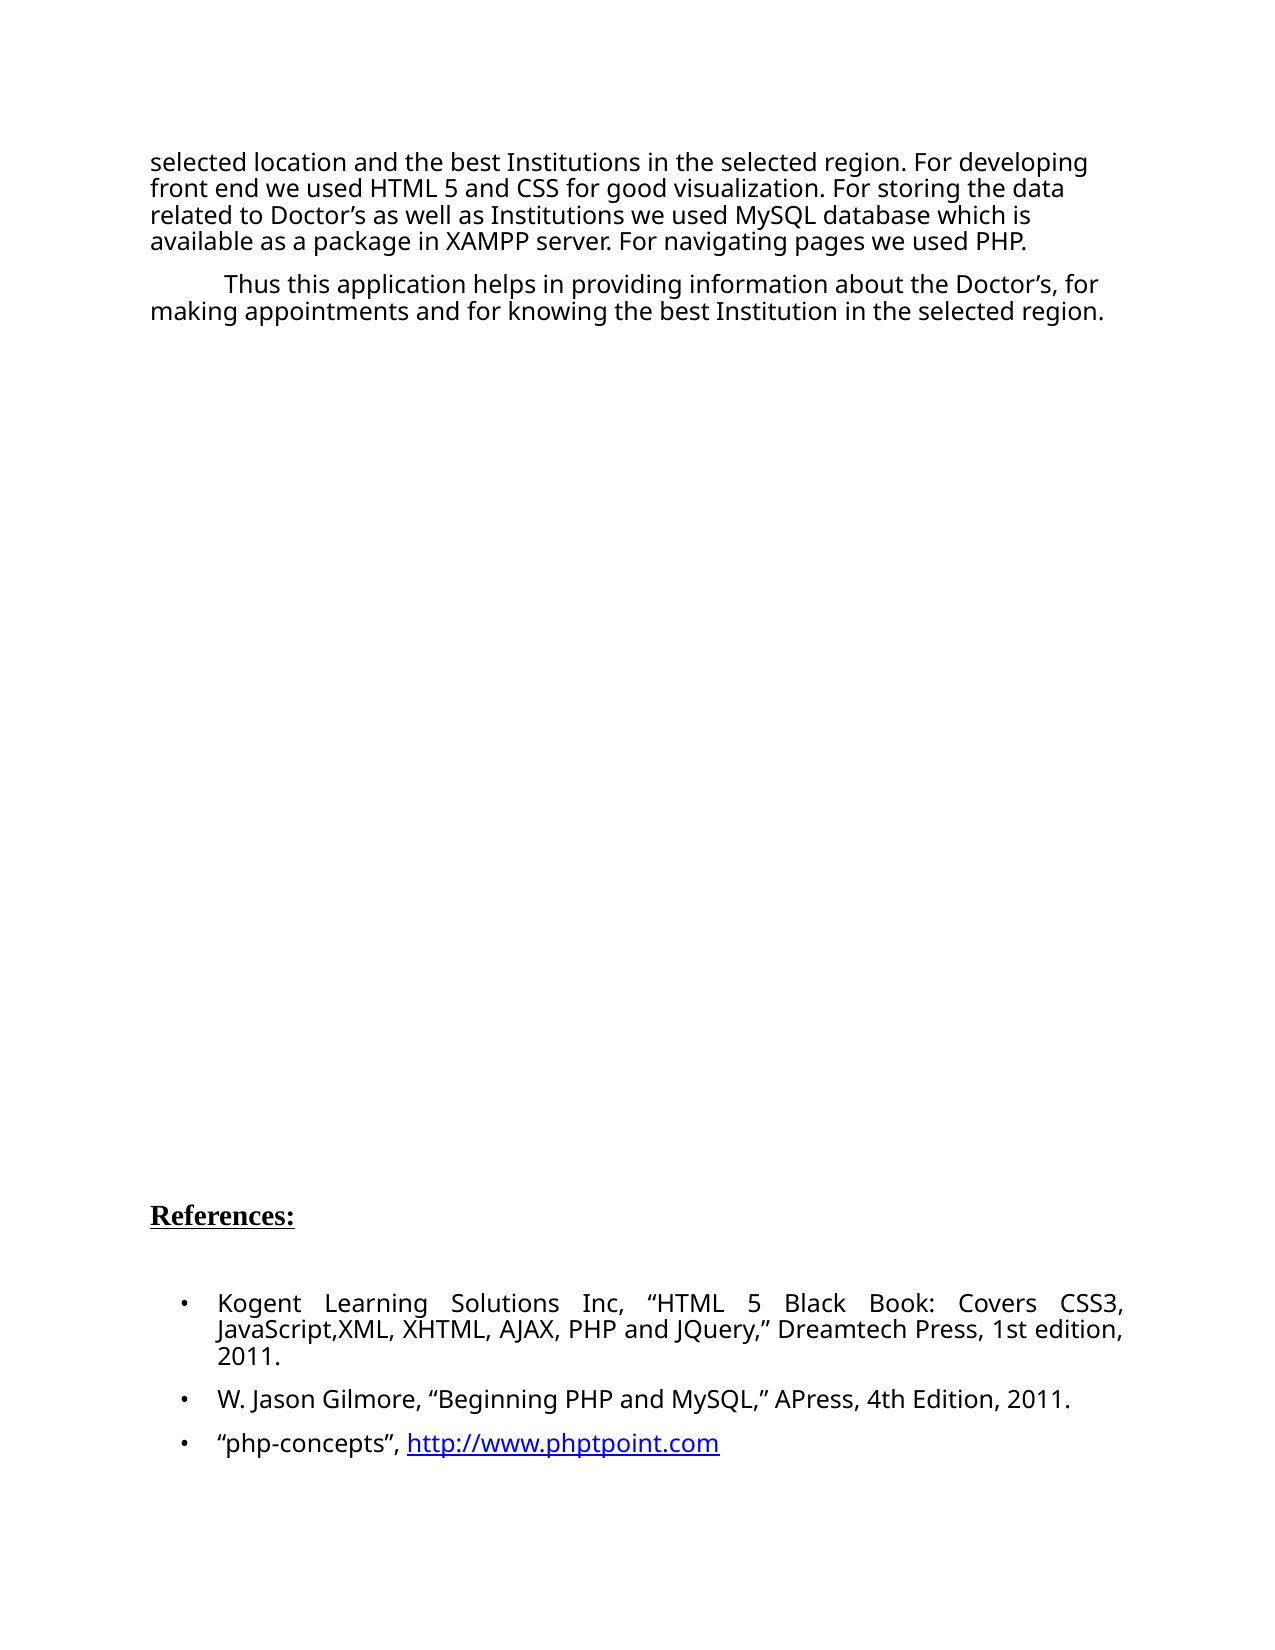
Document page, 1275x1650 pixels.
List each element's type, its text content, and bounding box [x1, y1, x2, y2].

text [150, 150, 1125, 256]
list W. Jason Gilmore, “Beginning PHP and MySQL,” APress, 4th Edition, 2011. [179, 1387, 1125, 1414]
list Kogent Learning Solutions Inc, “HTML 5 Black Book: Covers CSS3, JavaScript,XML, XHTML, AJAX, PHP and JQuery,” Dreamtech Press, 1st edition, 2011. [179, 1291, 1125, 1371]
list “php-concepts”, http://www.phptpoint.com [179, 1431, 1125, 1457]
text References: [150, 1204, 1125, 1231]
text Thus this application helps in providing information about the Doctor’s, for making appointments and for knowing the best Institution in the selected region. [150, 272, 1125, 325]
